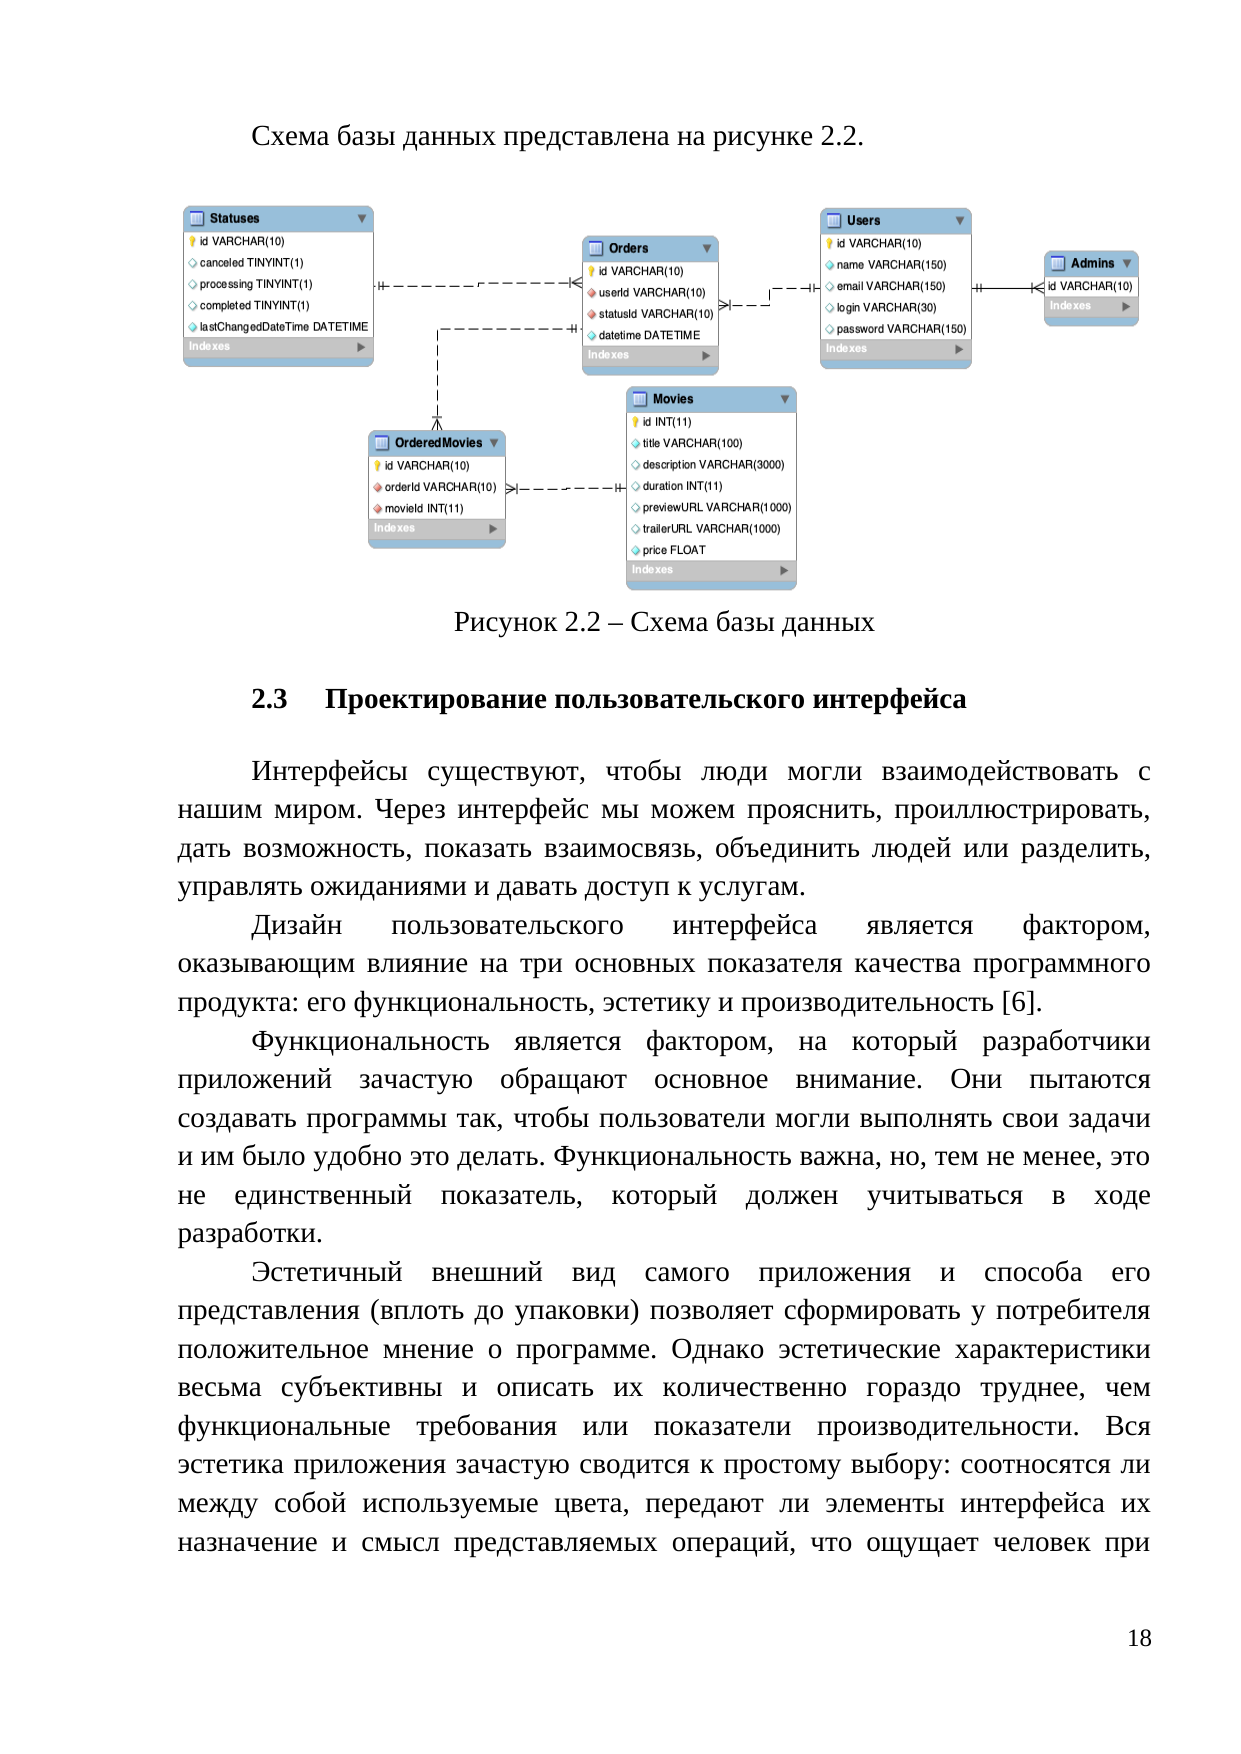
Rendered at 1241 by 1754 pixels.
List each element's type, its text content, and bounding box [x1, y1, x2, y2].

text Интерфейсы существуют, чтобы люди могли взаимодействовать с нашим миром. Через интерфейс мы можем прояснить, проиллюстрировать, дать возможность, показать взаимосвязь, объединить людей или разделить, управлять ожиданиями и давать доступ к услугам. [177, 753, 1152, 902]
picture [177, 195, 1152, 600]
text Дизайн пользовательского интерфейса является фактором, оказывающим влияние на три основных показателя качества программного продукта: его функциональность, эстетику и производительность [6]. [177, 907, 1152, 1018]
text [177, 1254, 1152, 1557]
text Функциональность является фактором, на который разработчики приложений зачастую обращают основное внимание. Они пытаются создавать программы так, чтобы пользователи могли выполнять свои задачи и им было удобно это делать. Функциональность важна, но, тем не менее, это не единственный показатель, который должен учитываться в ходе разработки. [177, 1023, 1152, 1249]
text Рисунок 2.2 – Схема базы данных [177, 604, 1152, 638]
subtitle Проектирование пользовательского интерфейса [177, 681, 1152, 715]
text Схема базы данных представлена на рисунке 2.2. [177, 118, 1152, 152]
